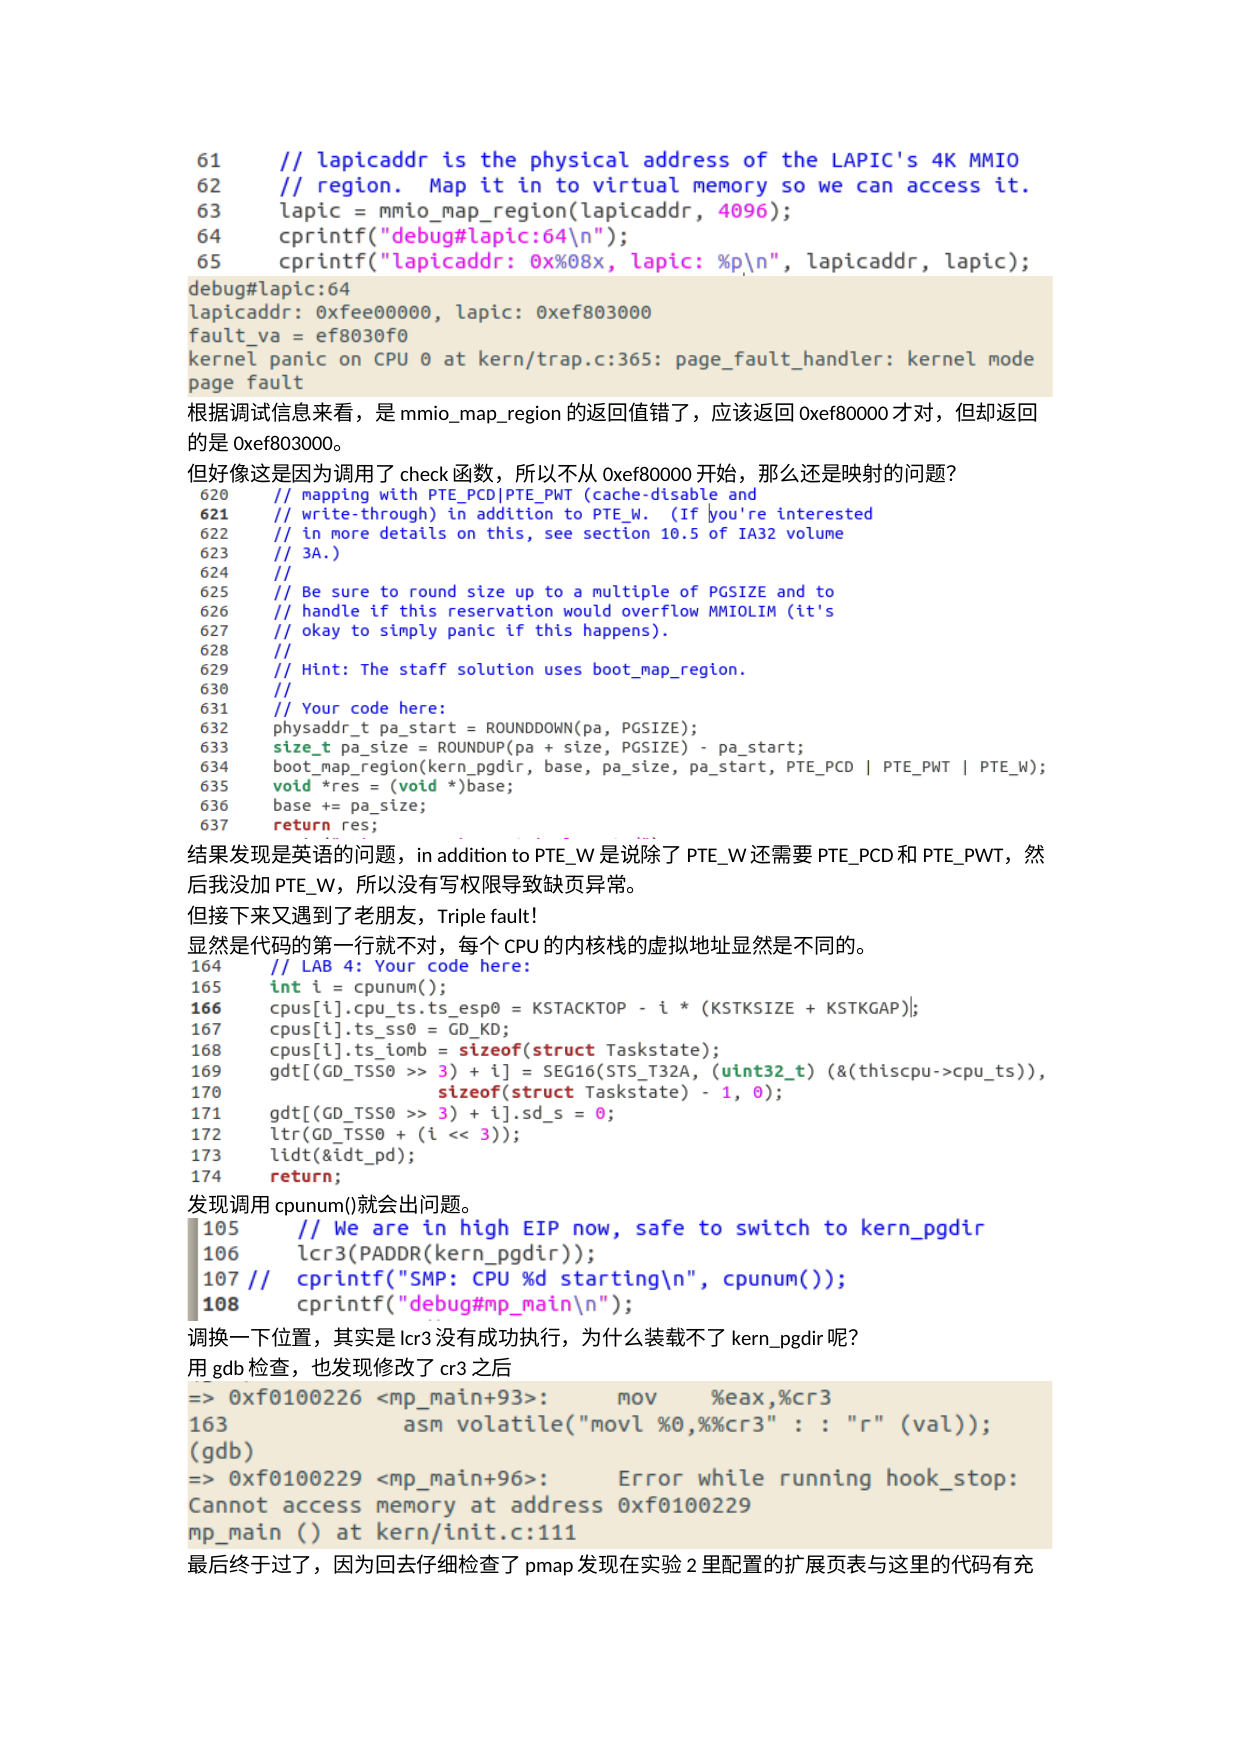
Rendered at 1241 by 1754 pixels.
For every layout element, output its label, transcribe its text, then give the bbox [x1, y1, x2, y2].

text 显然是代码的第一行就不对，每个CPU的内核栈的虚拟地址显然是不同的。 [187, 929, 1053, 959]
text 但好像这是因为调用了check函数，所以不从0xef80000开始，那么还是映射的问题？ [187, 457, 1053, 487]
picture [187, 959, 1053, 1188]
picture [187, 150, 1053, 397]
picture [187, 1381, 1053, 1549]
text 用gdb检查，也发现修改了cr3之后 [187, 1351, 1053, 1381]
text 根据调试信息来看，是mmio_map_region的返回值错了，应该返回0xef80000才对，但却返回的是0xef803000。 [187, 397, 1053, 457]
text 结果发现是英语的问题，in addition to PTE_W是说除了PTE_W还需要PTE_PCD和PTE_PWT，然后我没加PTE_W，所以没有写权限导致缺页异常。 [187, 838, 1053, 899]
text 调换一下位置，其实是lcr3没有成功执行，为什么装载不了kern_pgdir呢？ [187, 1321, 1053, 1351]
text 但接下来又遇到了老朋友，Triple fault！ [187, 899, 1053, 929]
text 发现调用cpunum()就会出问题。 [187, 1188, 1053, 1218]
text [187, 1549, 1053, 1578]
picture [187, 1218, 1053, 1321]
picture [187, 487, 1052, 839]
